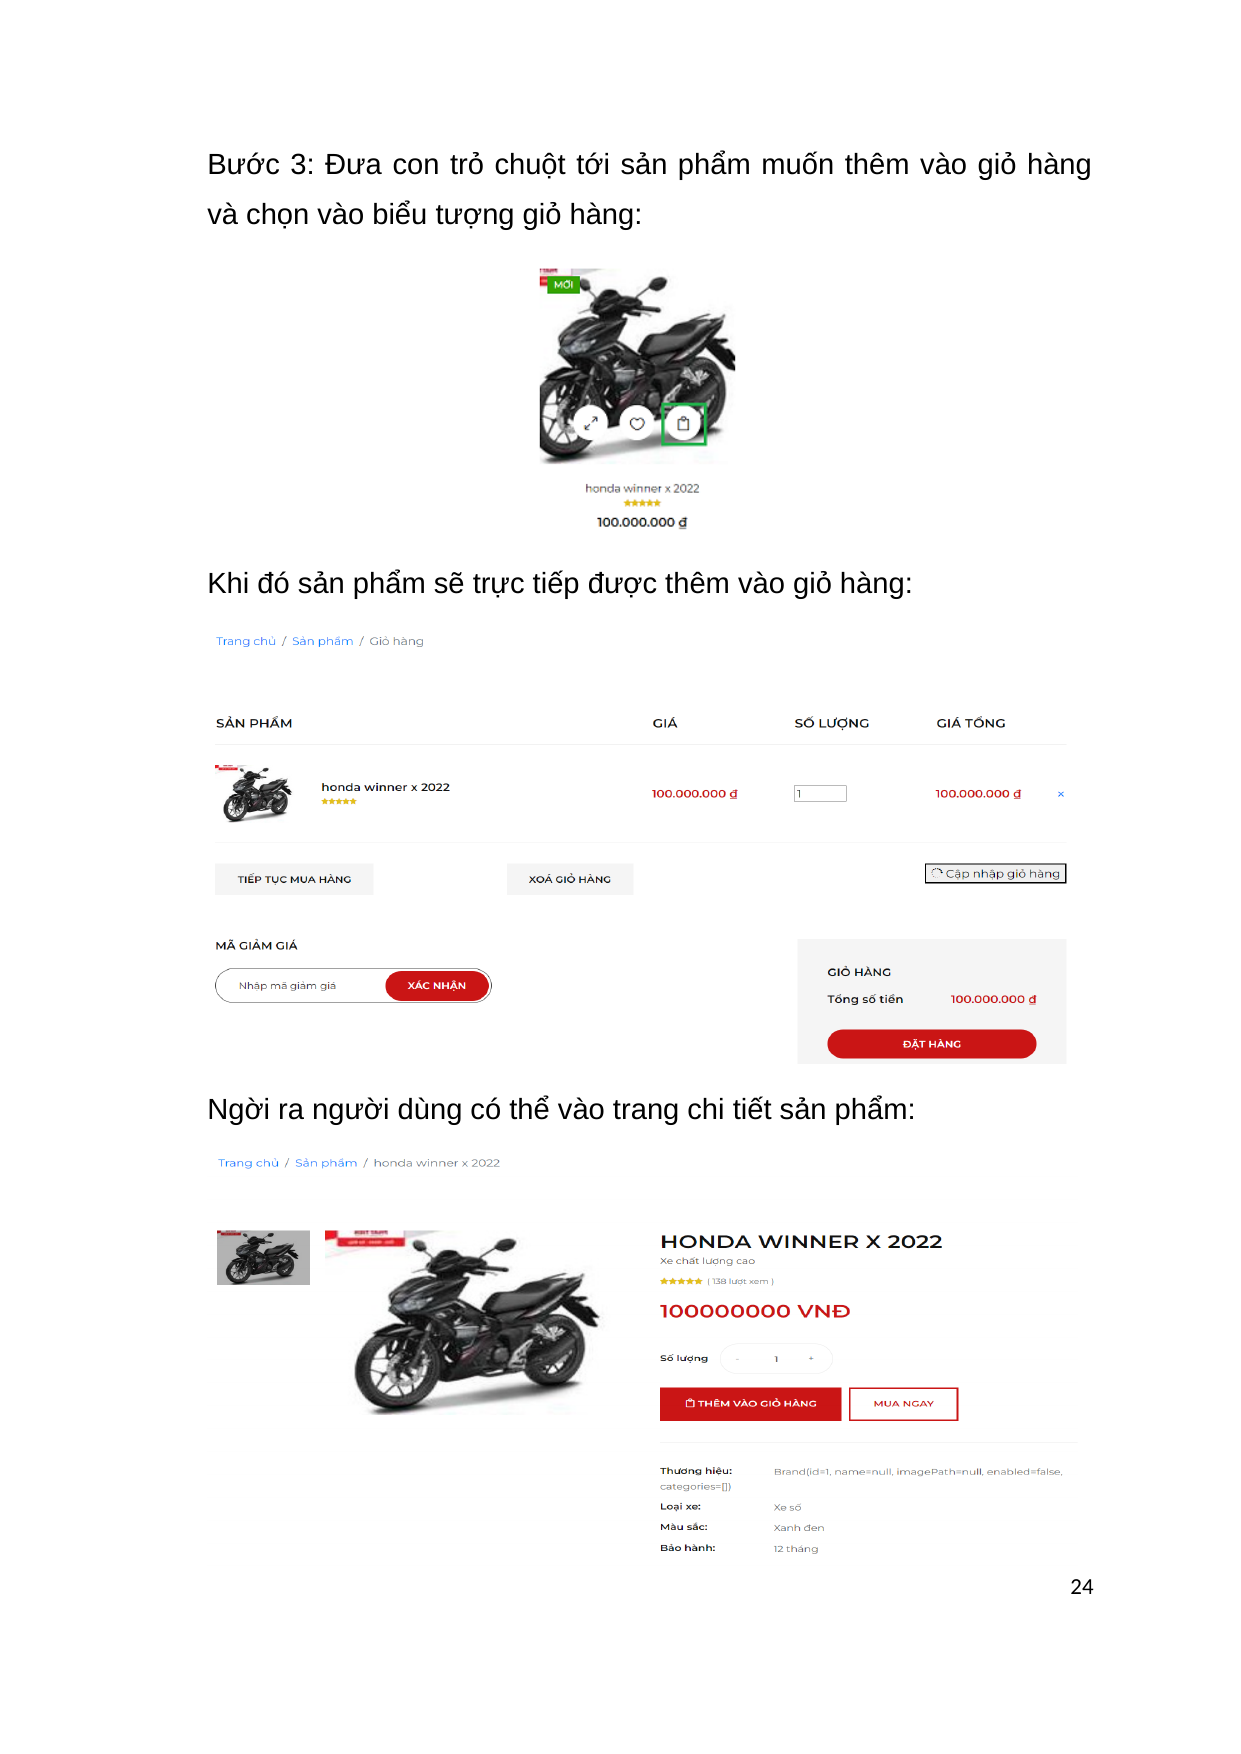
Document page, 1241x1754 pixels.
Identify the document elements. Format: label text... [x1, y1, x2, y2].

picture [207, 1154, 1078, 1566]
text Ngời ra người dùng có thể vào trang chi tiết sản phẩm: [207, 1092, 1093, 1125]
picture [207, 628, 1093, 1064]
picture [535, 260, 739, 538]
text Khi đó sản phẩm sẽ trực tiếp được thêm vào giỏ hàng: [207, 566, 1093, 599]
text Bước 3: Đưa con trỏ chuột tới sản phẩm muốn thêm vào giỏ hàng và chọn vào biểu tượng giỏ hàng: [207, 147, 1093, 231]
